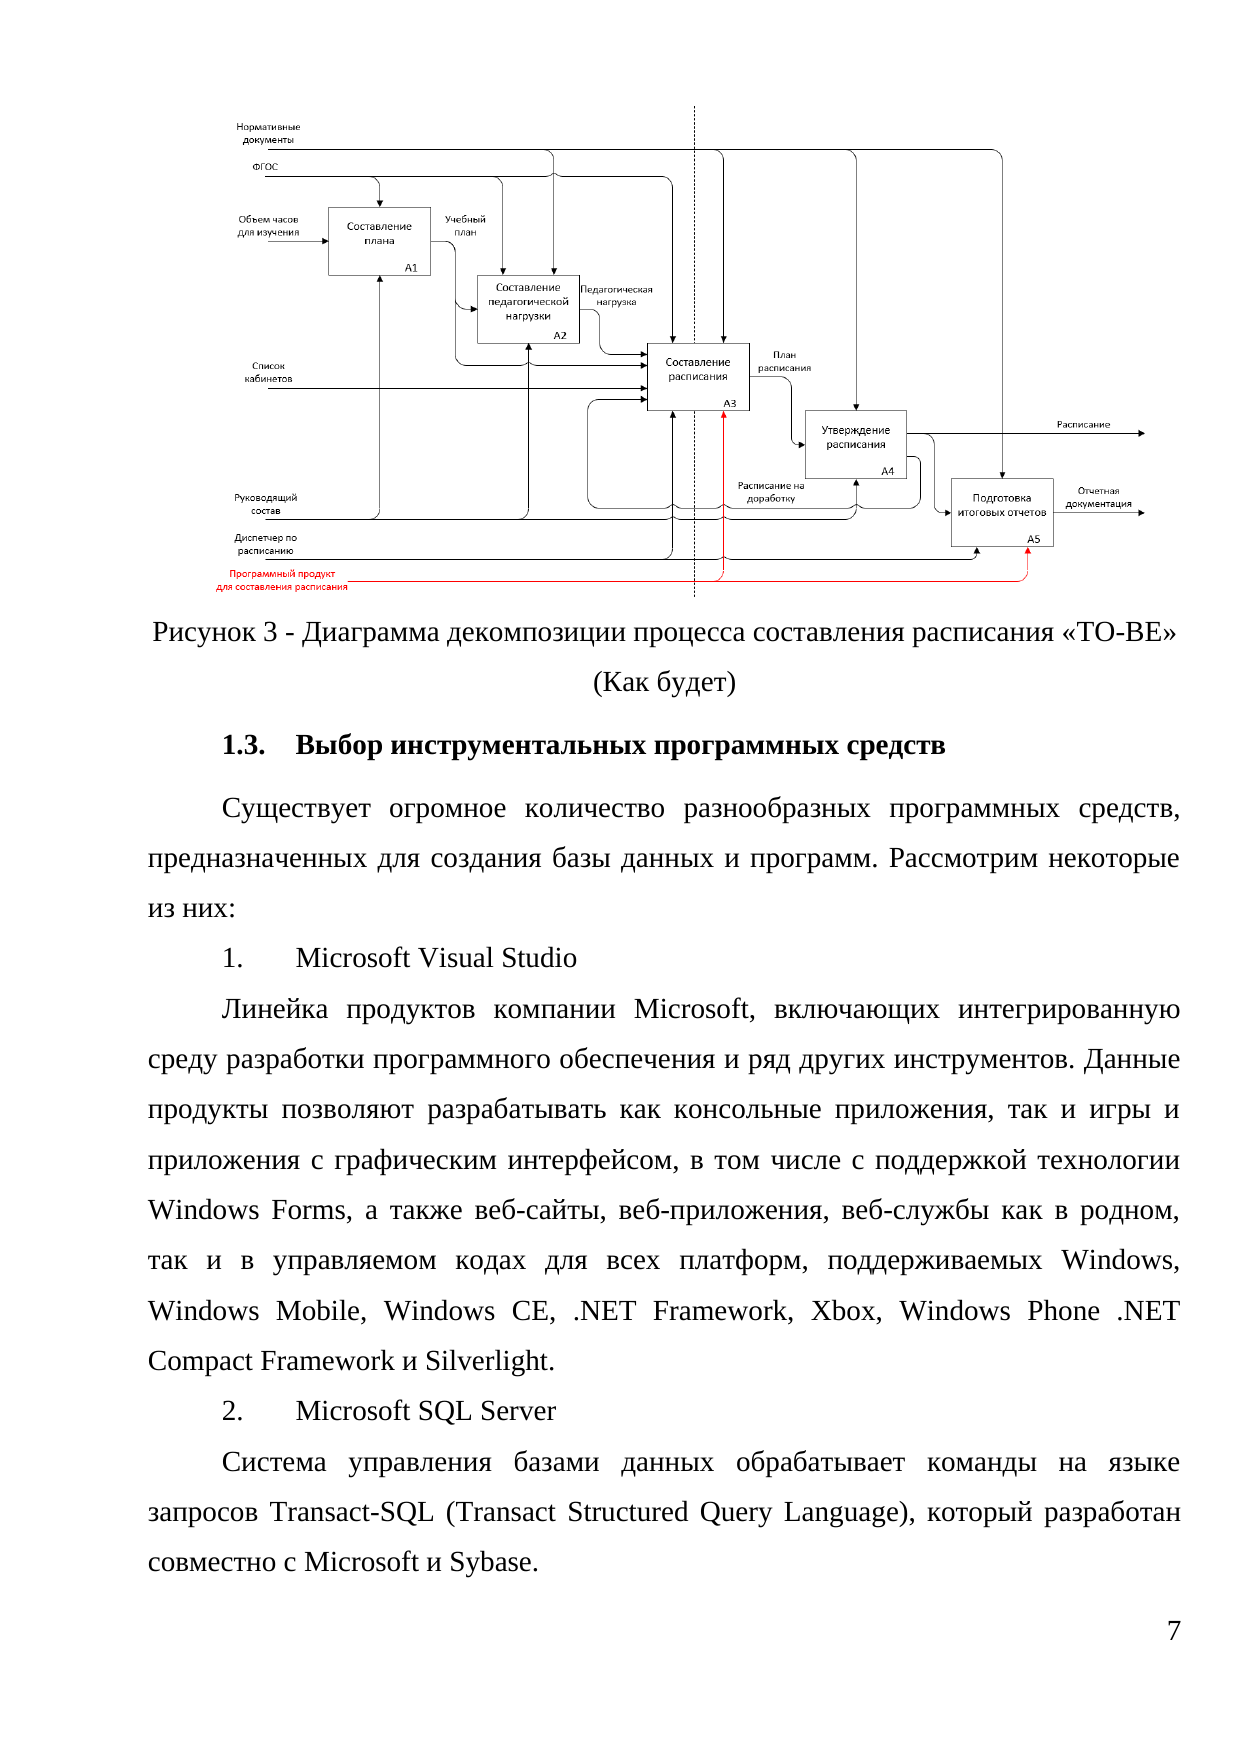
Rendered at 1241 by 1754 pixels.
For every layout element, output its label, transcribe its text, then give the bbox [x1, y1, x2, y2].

text Система управления базами данных обрабатывает команды на языке запросов Transact-SQL (Transact Structured Query Language), который разработан совместно с Microsoft и Sybase. [148, 1444, 1181, 1578]
picture [168, 106, 1161, 597]
subtitle Выбор инструментальных программных средств [148, 727, 1181, 760]
list Microsoft Visual Studio [148, 941, 1181, 974]
text Линейка продуктов компании Microsoft, включающих интегрированную среду разработки программного обеспечения и ряд других инструментов. Данные продукты позволяют разрабатывать как консольные приложения, так и игры и приложения с графическим интерфейсом, в том числе с поддержкой технологии Windows Forms, а также веб-сайты, веб-приложения, веб-службы как в родном, так и в управляемом кодах для всех платформ, поддерживаемых Windows, Windows Mobile, Windows CE, .NET Framework, Xbox, Windows Phone .NET Compact Framework и Silverlight. [148, 991, 1181, 1377]
text Существует огромное количество разнообразных программных средств, предназначенных для создания базы данных и программ. Рассмотрим некоторые из них: [148, 790, 1181, 924]
text Рисунок 3 - Диаграмма декомпозиции процесса составления расписания «TO-BE» (Как будет) [148, 614, 1181, 698]
list Microsoft SQL Server [148, 1393, 1181, 1427]
